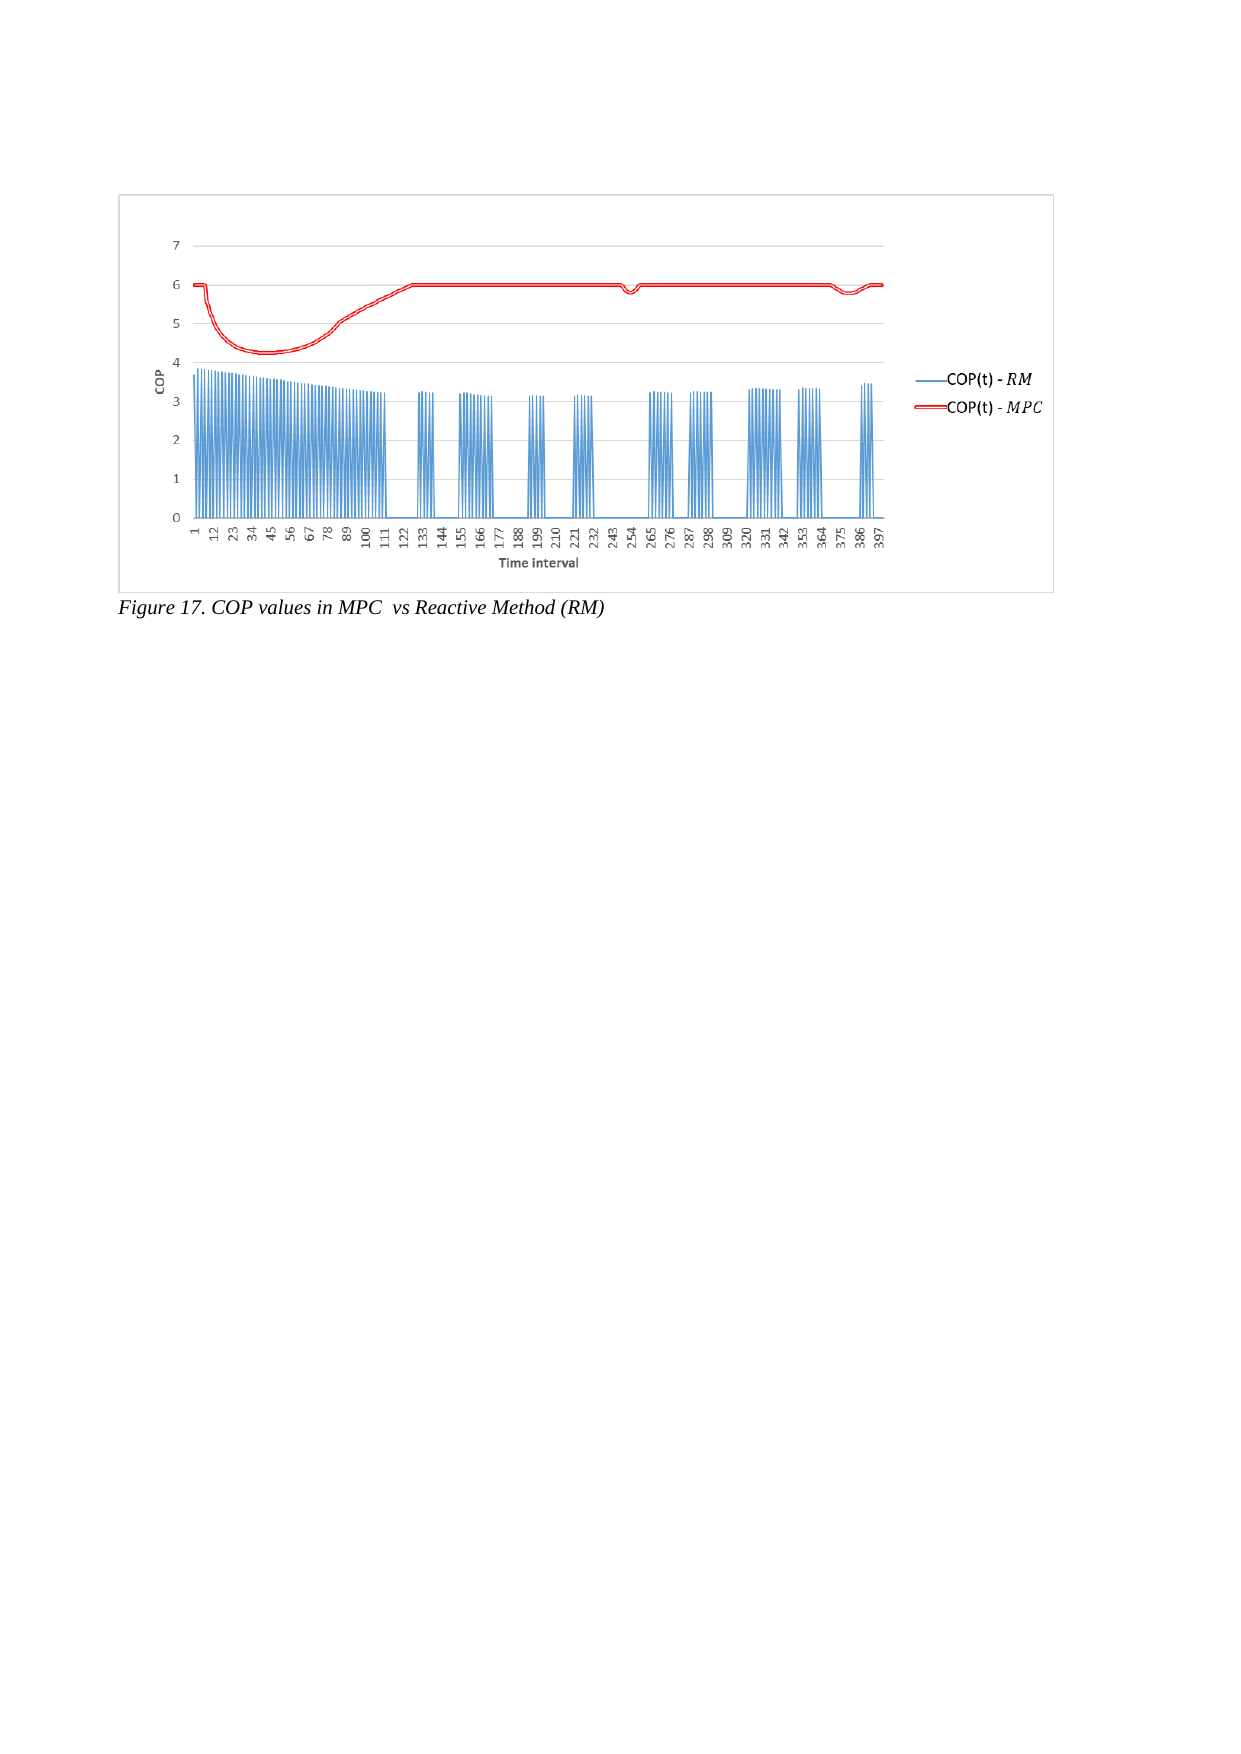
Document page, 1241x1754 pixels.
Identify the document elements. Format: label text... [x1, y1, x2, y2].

text Figure 17. COP values in MPC vs Reactive Method (RM) [118, 595, 1122, 619]
picture [118, 194, 1054, 593]
